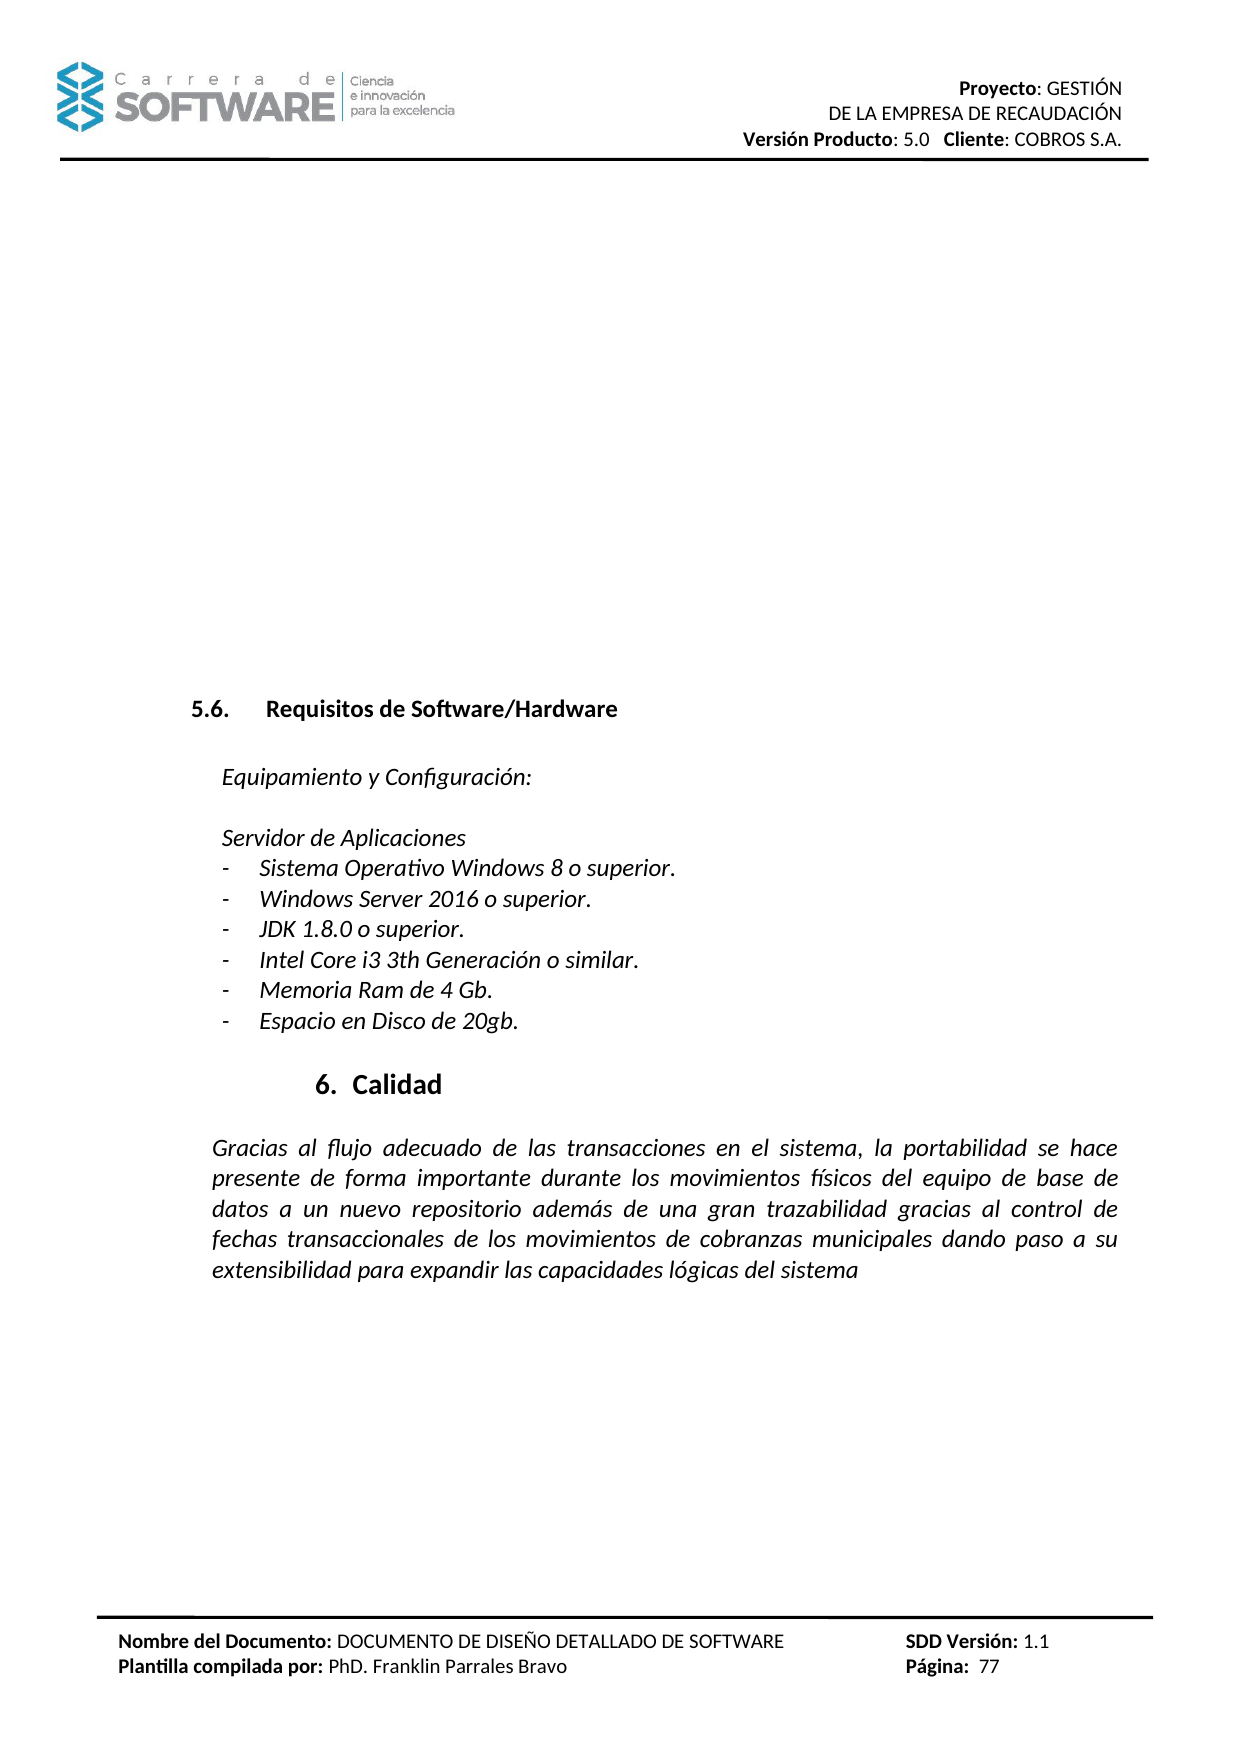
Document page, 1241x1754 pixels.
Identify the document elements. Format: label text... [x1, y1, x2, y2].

list JDK 1.8.0 o superior. [222, 913, 1122, 944]
list Sistema Operativo Windows 8 o superior. [222, 852, 1122, 883]
text Equipamiento y Configuración: [222, 761, 1122, 791]
picture [46, 46, 461, 154]
list Espacio en Disco de 20gb. [222, 1005, 1122, 1035]
subtitle Calidad [315, 1066, 1122, 1101]
list Windows Server 2016 o superior. [222, 883, 1122, 913]
text Servidor de Aplicaciones [222, 822, 1122, 852]
list Memoria Ram de 4 Gb. [222, 974, 1122, 1005]
subtitle Requisitos de Software/Hardware [191, 693, 1122, 724]
text Gracias al flujo adecuado de las transacciones en el sistema, la portabilidad se hace presente de forma importante durante los movimientos físicos del equipo de base de datos a un nuevo repositorio además de una gran trazabilidad gracias al control de fechas transaccionales de los movimientos de cobranzas municipales dando paso a su extensibilidad para expandir las capacidades lógicas del sistema [212, 1132, 1122, 1284]
list Intel Core i3 3th Generación o similar. [222, 944, 1122, 974]
